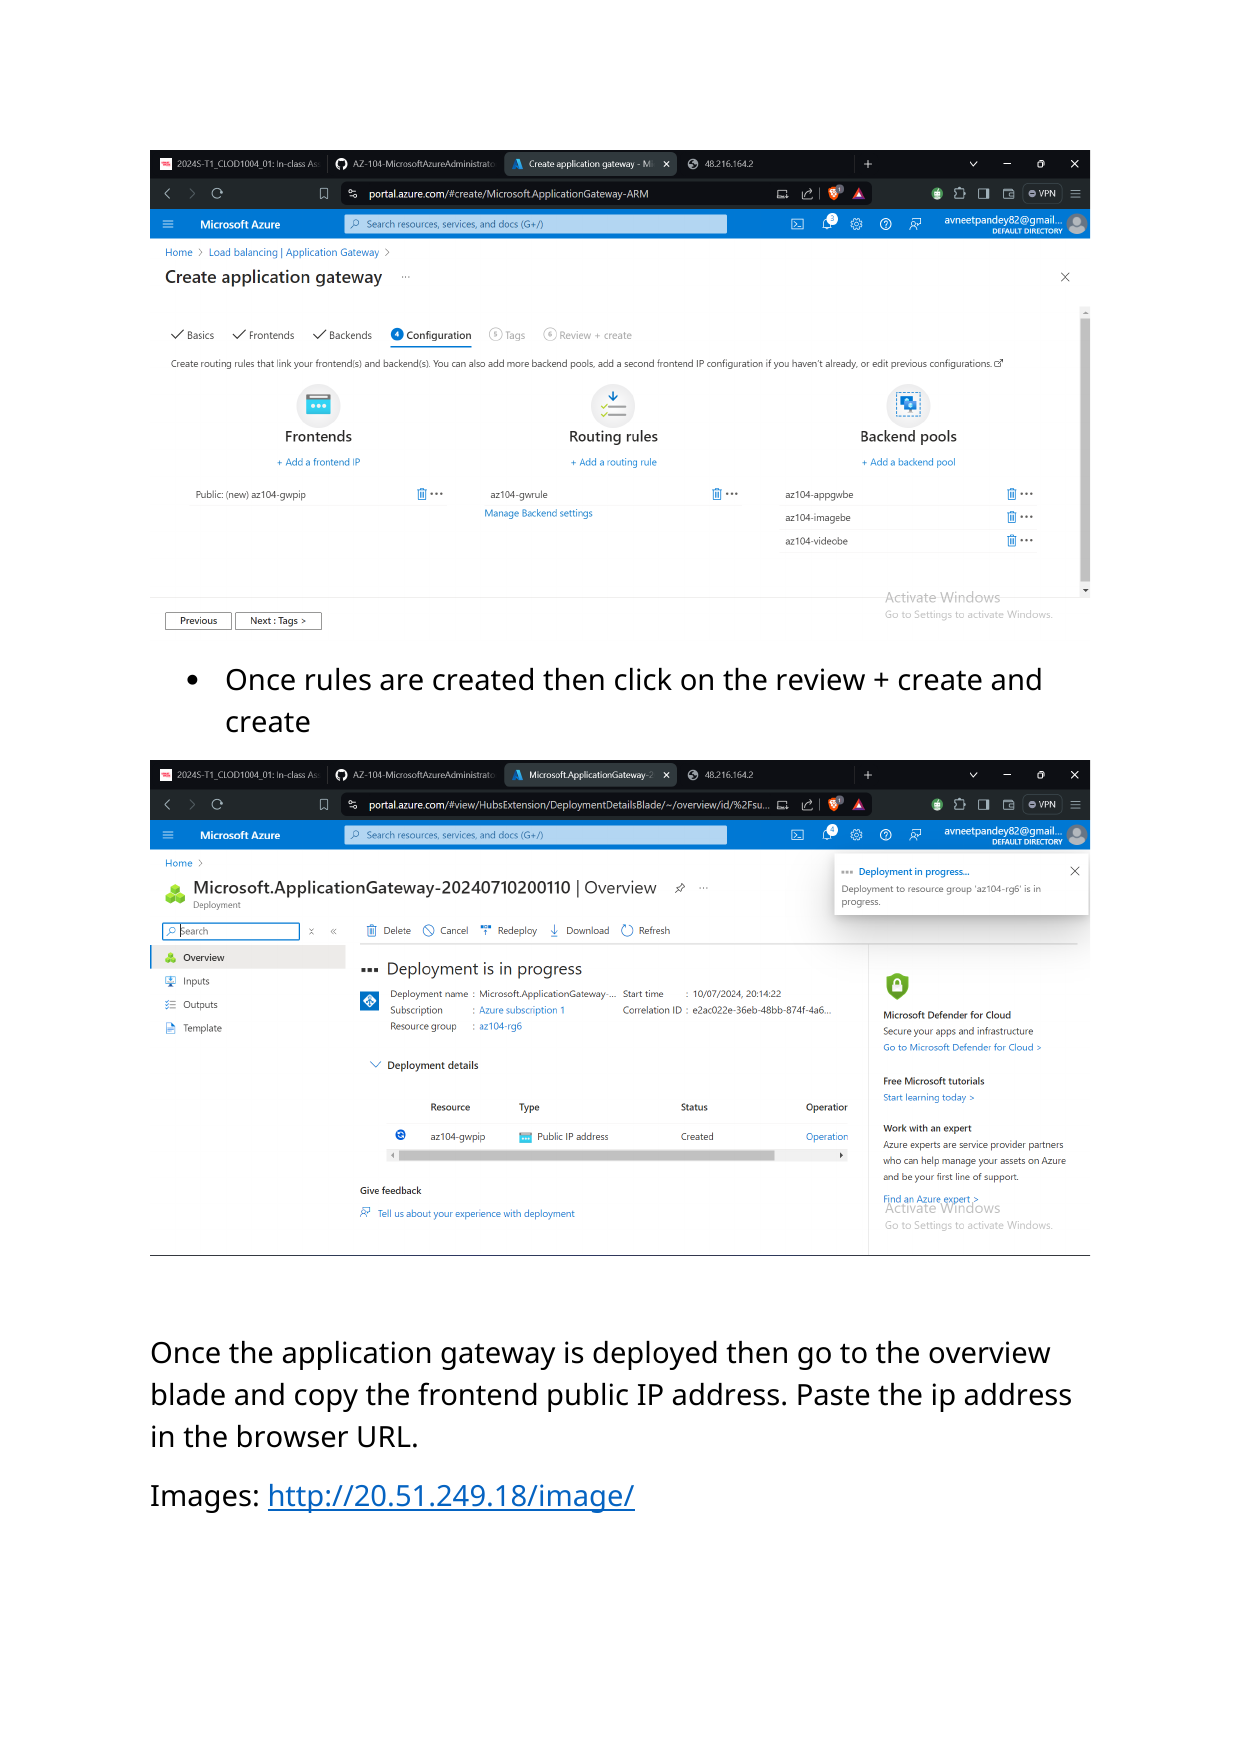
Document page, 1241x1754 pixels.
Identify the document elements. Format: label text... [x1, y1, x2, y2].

text Images: http://20.51.249.18/image/ [150, 1475, 1090, 1515]
picture [150, 150, 1091, 641]
list Once rules are created then click on the review + create and create [187, 659, 1090, 741]
picture [150, 760, 1091, 1256]
text Once the application gateway is deployed then go to the overview blade and copy the frontend public IP address. Paste the ip address in the browser URL. [150, 1333, 1090, 1456]
